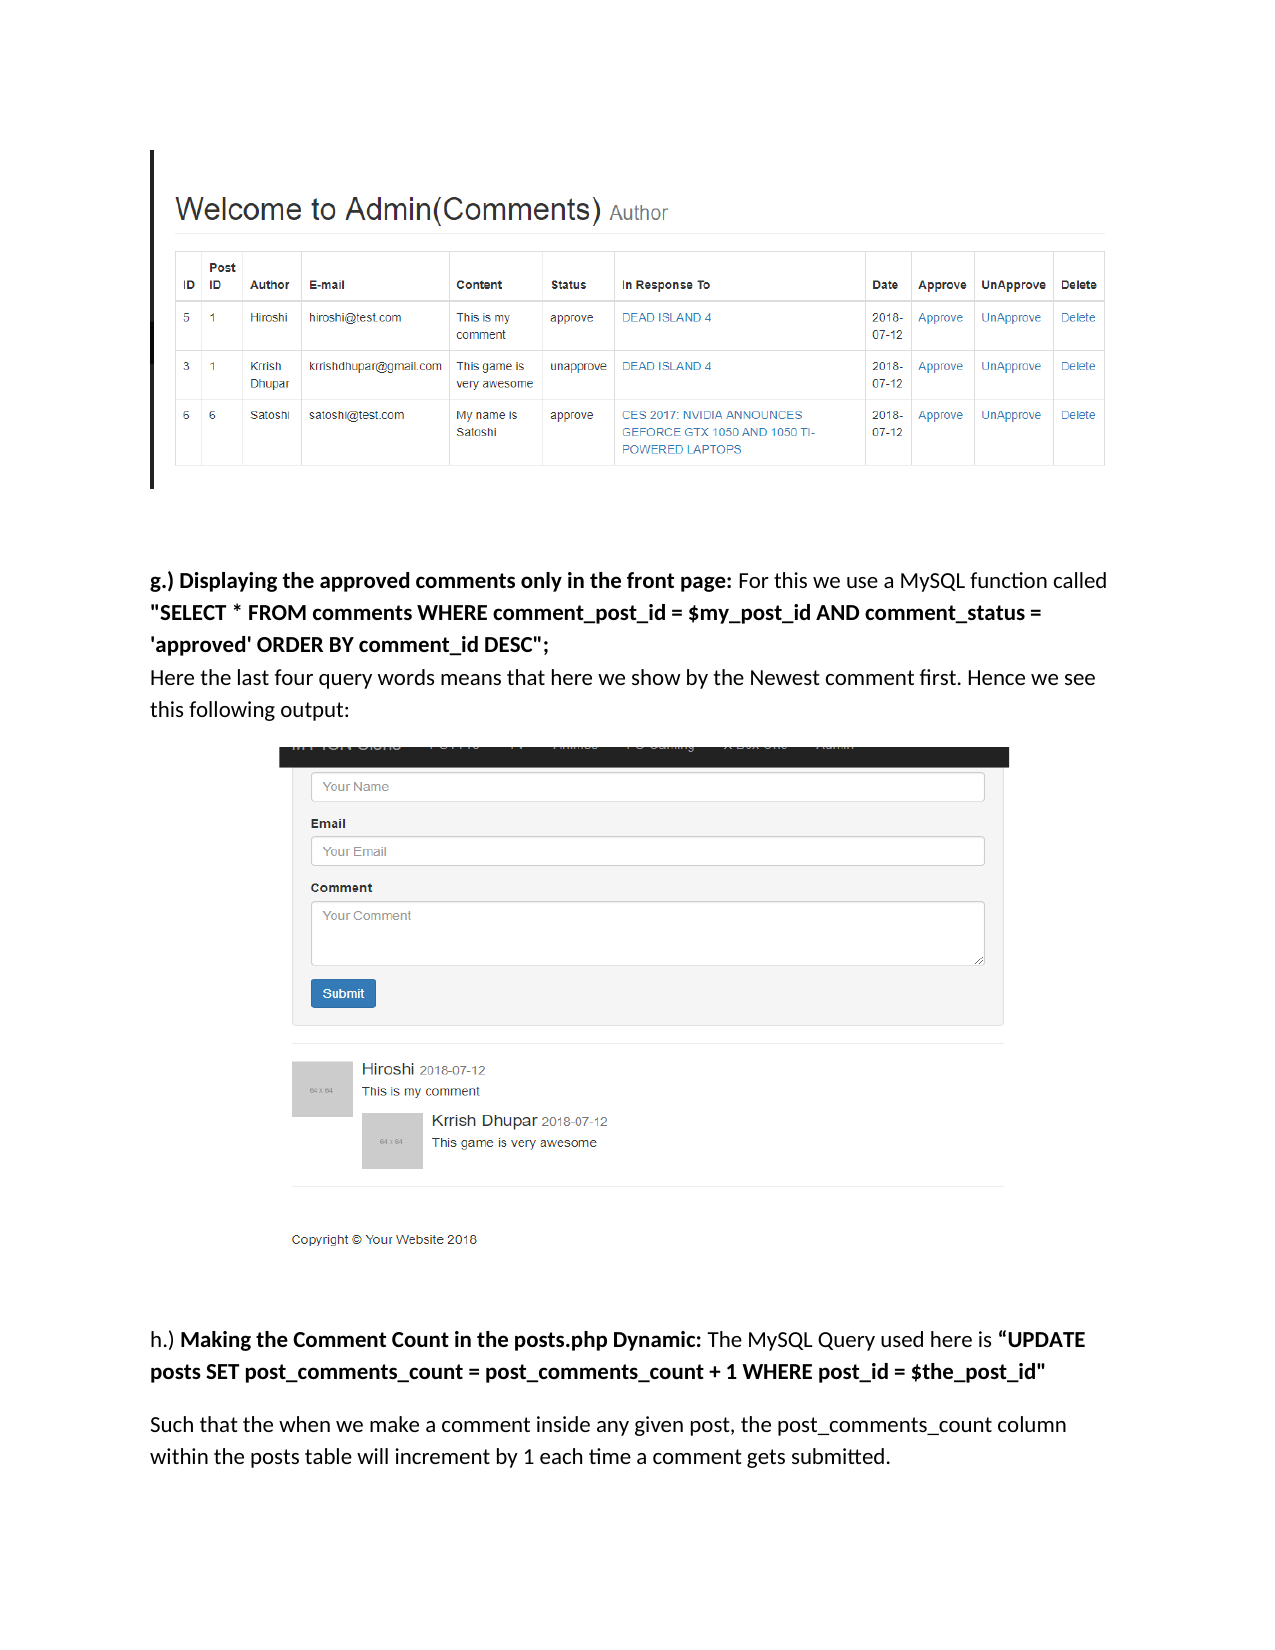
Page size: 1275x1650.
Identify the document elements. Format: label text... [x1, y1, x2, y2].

picture [279, 747, 1010, 1300]
text g.) Displaying the approved comments only in the front page: For this we use a MySQL function called "SELECT * FROM comments WHERE comment_post_id = $my_post_id AND comment_status = 'approved' ORDER BY comment_id DESC"; Here the last four query words means that here we show by the Newest comment first. Hence we see this following output: [150, 566, 1125, 723]
text Such that the when we make a comment inside any given post, the post_comments_count column within the posts table will increment by 1 each time a comment gets submitted. [150, 1410, 1125, 1470]
text h.) Making the Comment Count in the posts.php Dynamic: The MySQL Query used here is “UPDATE posts SET post_comments_count = post_comments_count + 1 WHERE post_id = $the_post_id" [150, 1325, 1125, 1385]
picture [150, 150, 1125, 489]
